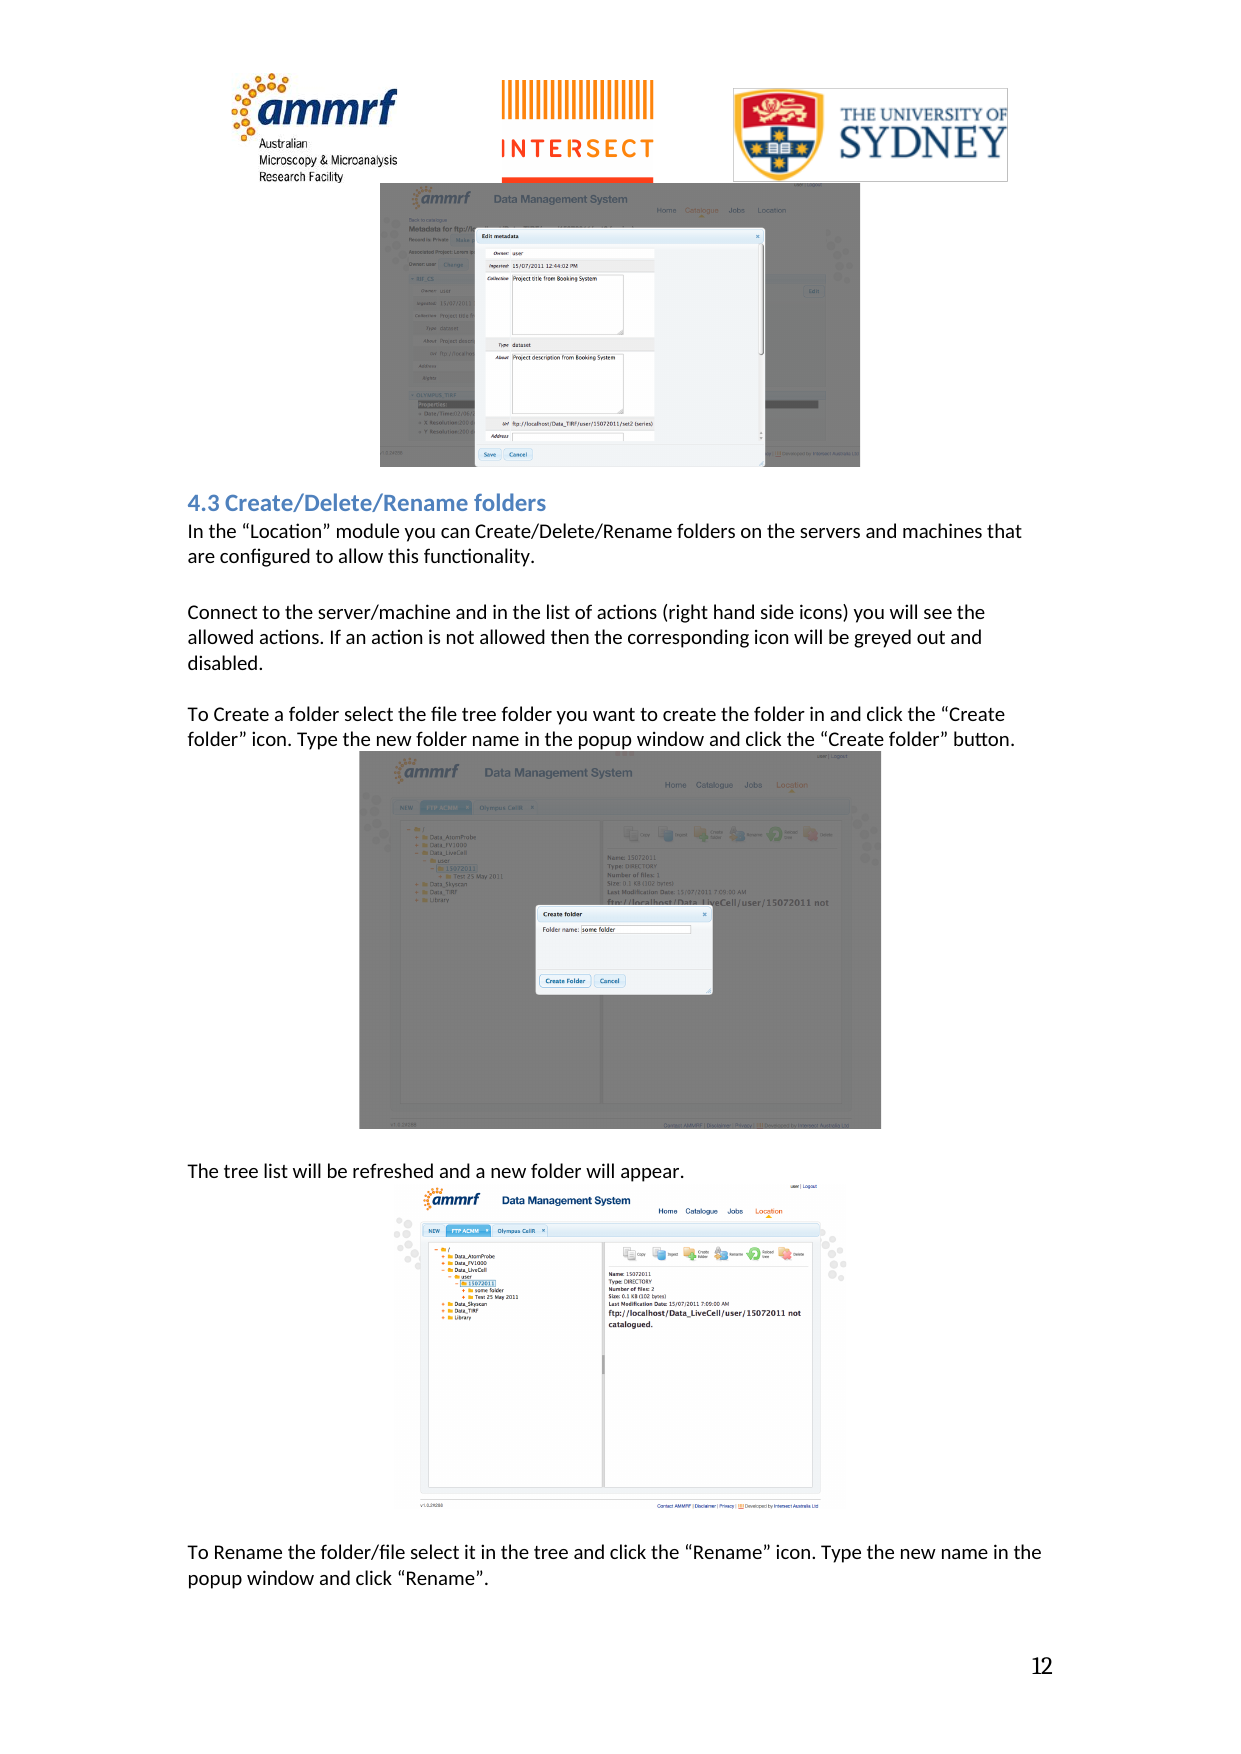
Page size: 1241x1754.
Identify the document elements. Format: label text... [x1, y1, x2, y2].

text Connect to the server/machine and in the list of actions (right hand side icons) you will see the allowed actions. If an action is not allowed then the corresponding icon will be greyed out and disabled. [187, 599, 1053, 675]
subtitle Create/Delete/Rename folders [187, 487, 1053, 518]
picture [231, 73, 861, 467]
picture [359, 751, 882, 1129]
text The tree list will be refreshed and a new folder will appear. [187, 1159, 1053, 1184]
picture [393, 1184, 847, 1509]
text To Create a folder select the file tree folder you want to create the folder in and click the “Create folder” icon. Type the new folder name in the popup window and click the “Create folder” button. [187, 701, 1053, 752]
text To Rename the folder/file select it in the tree and click the “Rename” icon. Type the new name in the popup window and click “Rename”. [187, 1539, 1053, 1590]
text In the “Location” module you can Create/Delete/Rename folders on the servers and machines that are configured to allow this functionality. [187, 518, 1053, 569]
